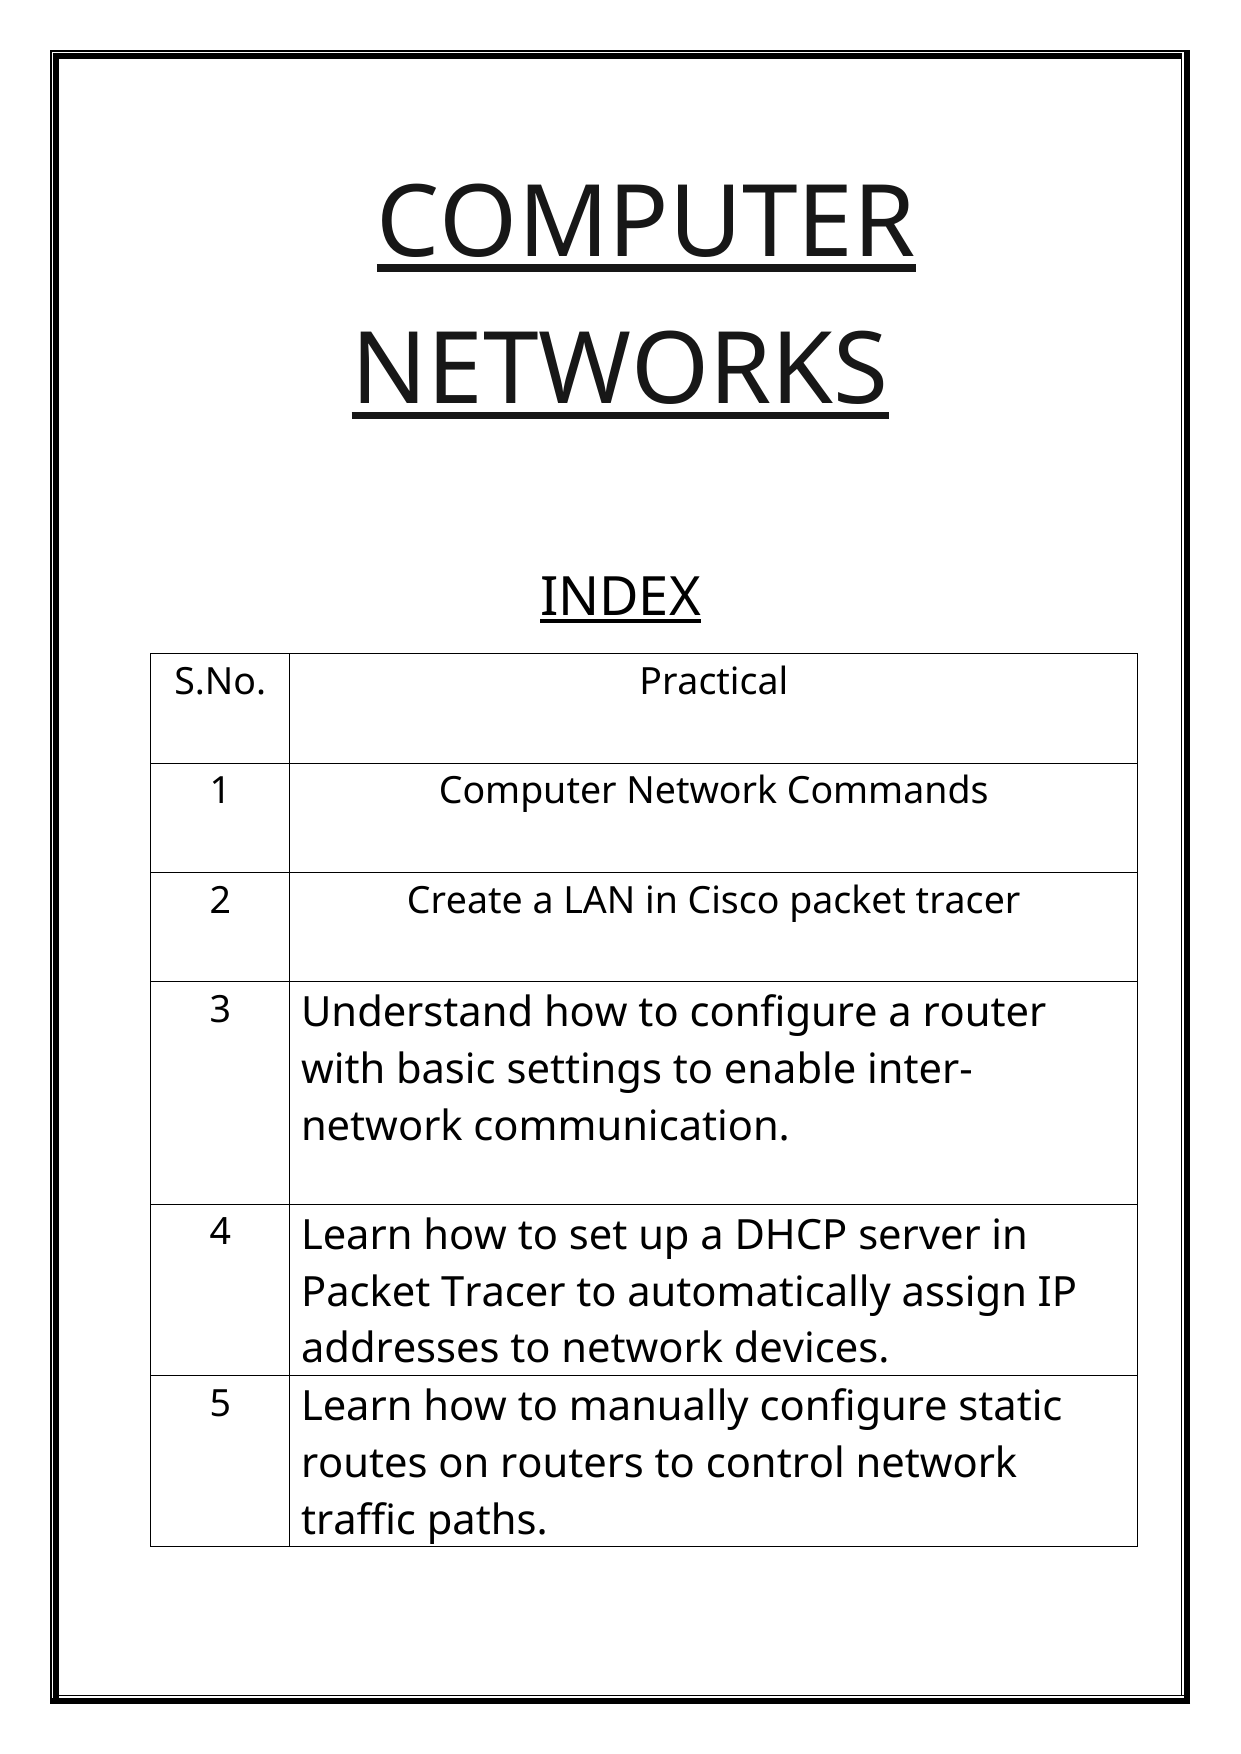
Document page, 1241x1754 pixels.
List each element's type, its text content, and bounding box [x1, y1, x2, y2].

table_cell 1 [151, 764, 289, 872]
table_header S.No. [151, 654, 289, 763]
text INDEX [150, 557, 1090, 631]
table_cell 4 [151, 1205, 289, 1375]
table_cell 5 [151, 1376, 289, 1546]
table_cell Learn how to set up a DHCP server in Packet Tracer to automatically assign IP addresses to network devices. [290, 1205, 1137, 1375]
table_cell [290, 1376, 1137, 1546]
text COMPUTER NETWORKS [150, 150, 1090, 433]
table_cell 3 [151, 982, 289, 1203]
table_cell 2 [151, 873, 289, 981]
table_cell Understand how to configure a router with basic settings to enable inter-network communication. [290, 982, 1137, 1203]
table_cell Create a LAN in Cisco packet tracer [290, 873, 1137, 981]
table_cell Computer Network Commands [290, 764, 1137, 872]
table_header Practical [290, 654, 1137, 763]
